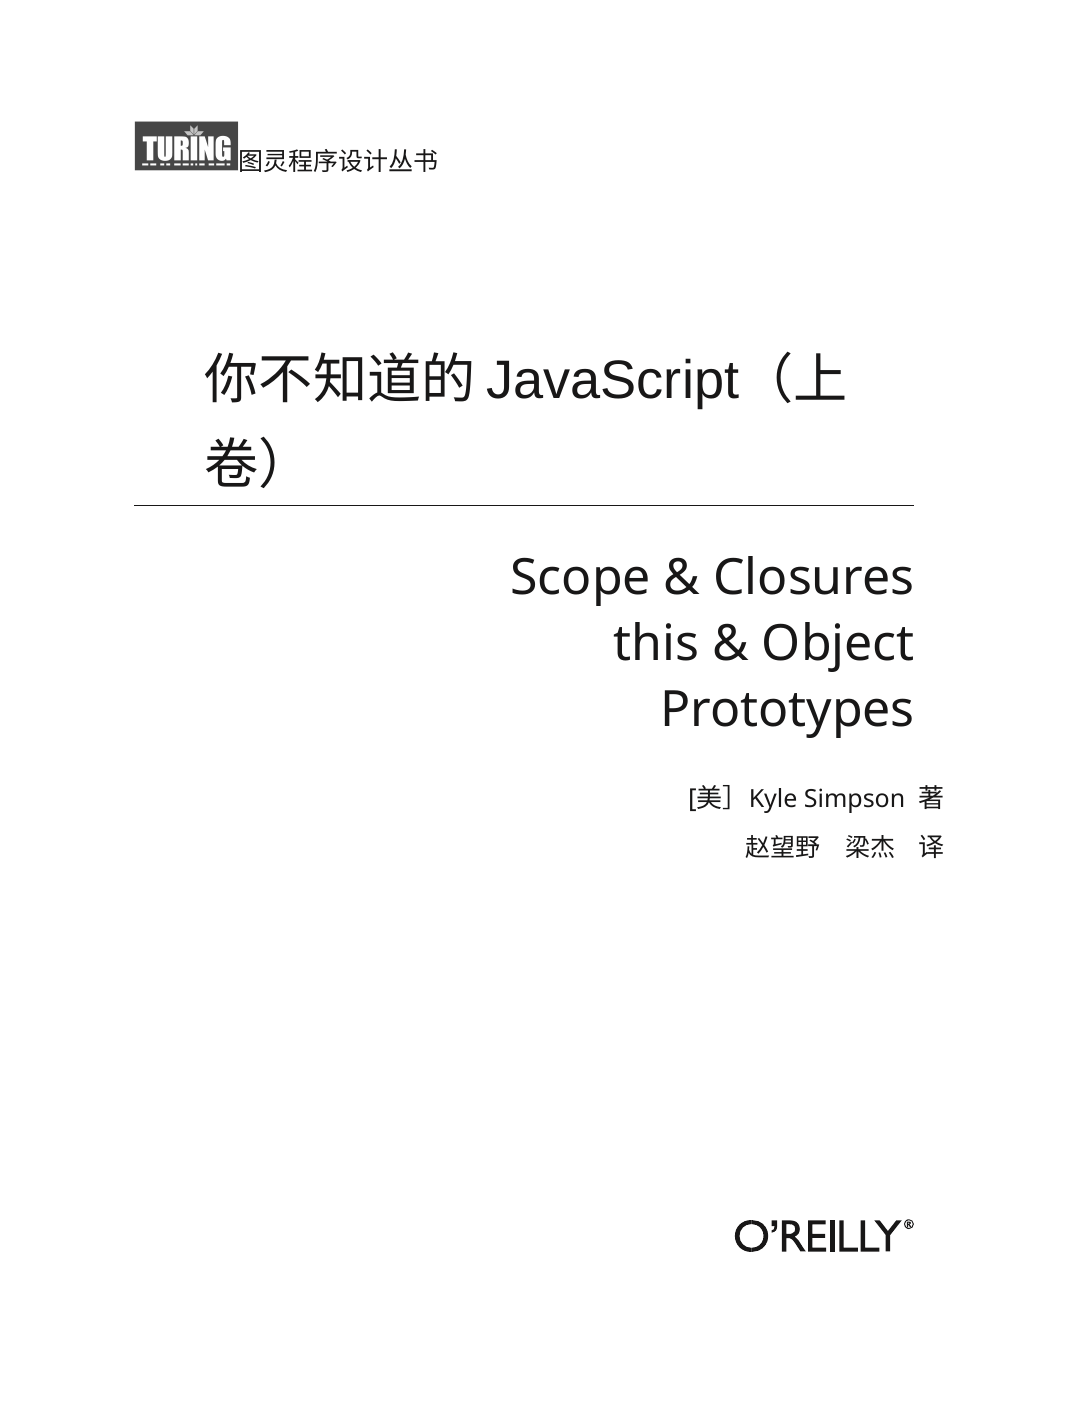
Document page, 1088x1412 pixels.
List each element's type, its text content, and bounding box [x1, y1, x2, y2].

text 图灵程序设计丛书 [134, 122, 946, 177]
text [美］Kyle Simpson 著赵望野 梁杰 译 [688, 778, 946, 864]
text Scope & Closures this & Object Prototypes [417, 541, 915, 741]
picture [134, 121, 239, 171]
subtitle 你不知道的JavaScript（上卷） [204, 336, 946, 499]
